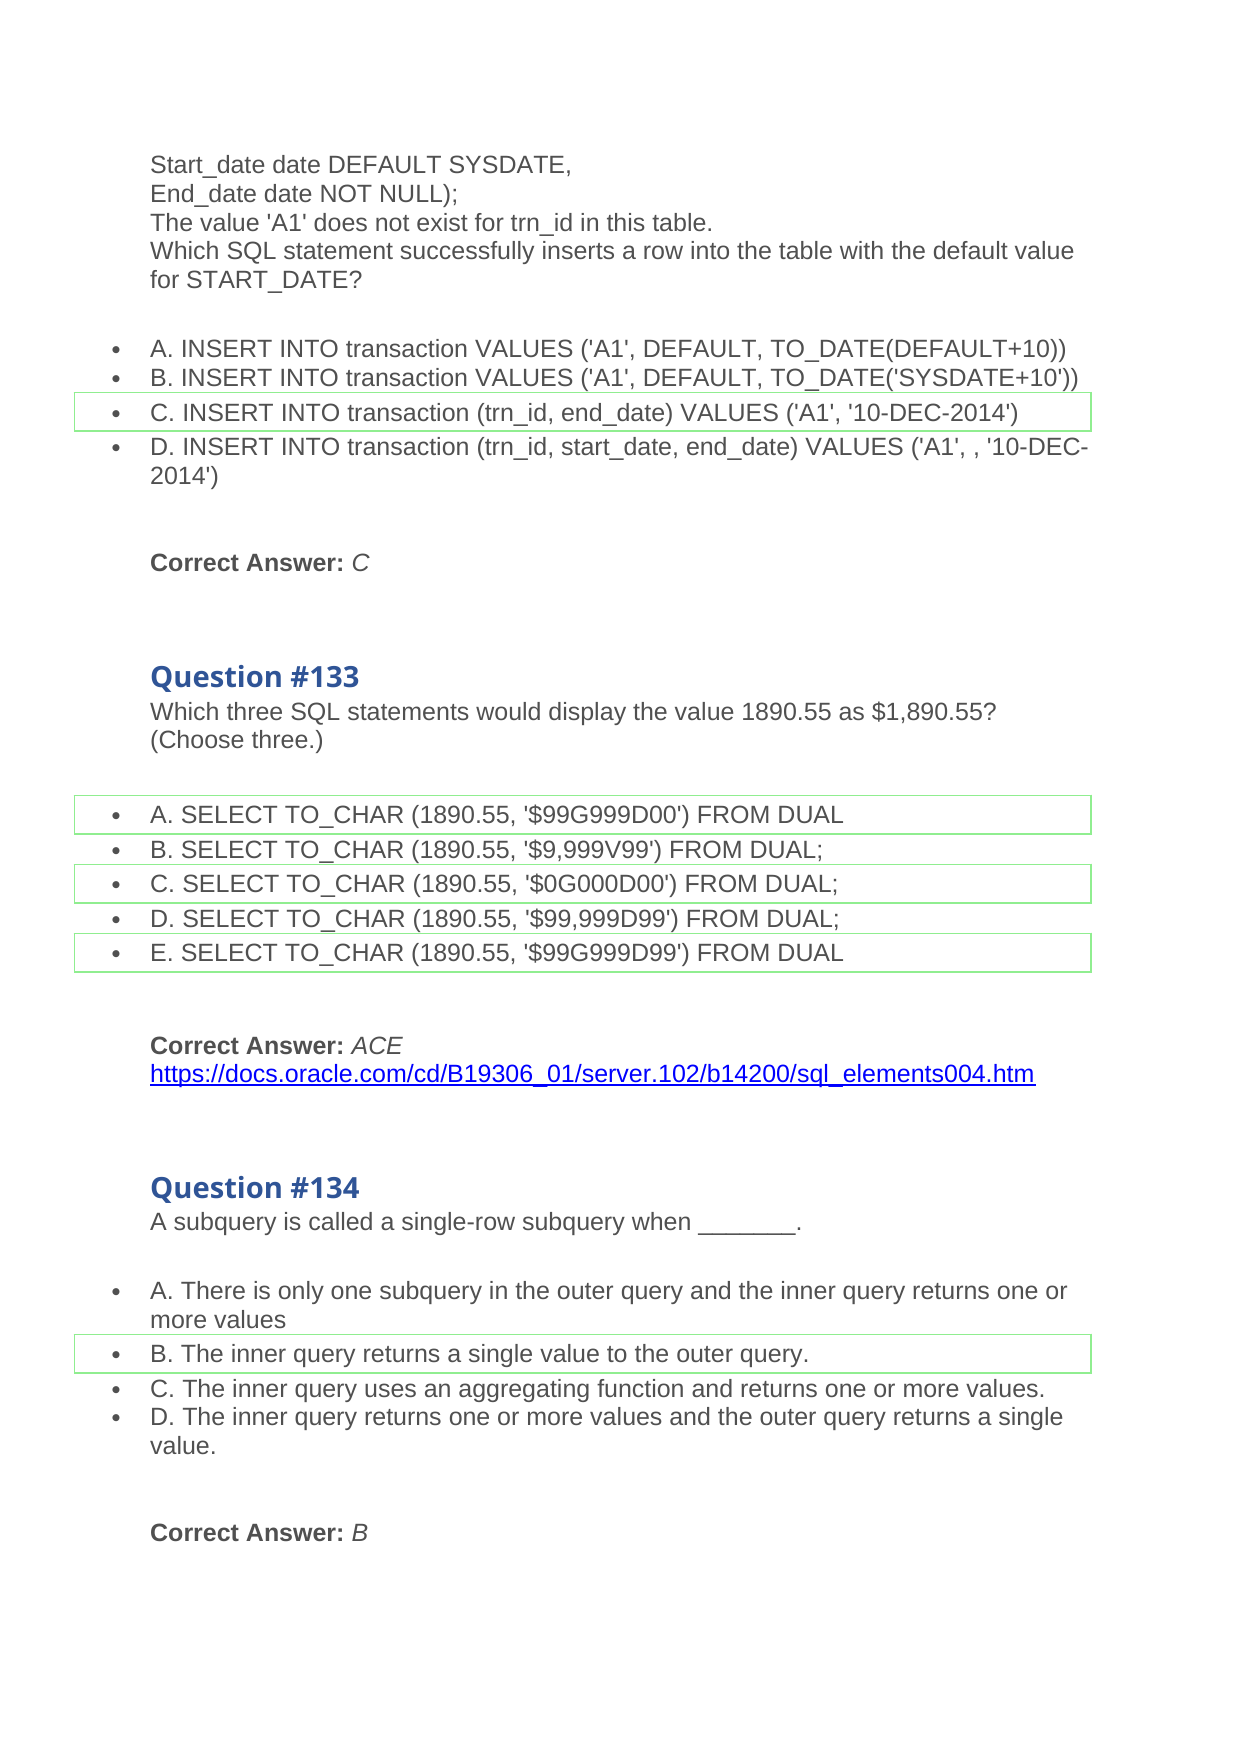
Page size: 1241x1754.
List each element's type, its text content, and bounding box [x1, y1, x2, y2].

list B. The inner query returns a single value to the outer query. [75, 1335, 1090, 1372]
list D. The inner query returns one or more values and the outer query returns a single value. [112, 1402, 1090, 1460]
text Which three SQL statements would display the value 1890.55 as $1,890.55? (Choose three.) [150, 696, 1090, 754]
list B. INSERT INTO transaction VALUES ('A1', DEFAULT, TO_DATE('SYSDATE+10')) [112, 363, 1090, 392]
list C. INSERT INTO transaction (trn_id, end_date) VALUES ('A1', '10-DEC-2014') [75, 393, 1090, 430]
text Correct Answer: B [150, 1518, 1090, 1577]
list E. SELECT TO_CHAR (1890.55, '$99G999D99') FROM DUAL [75, 934, 1090, 971]
list A. There is only one subquery in the outer query and the inner query returns one or more values [112, 1276, 1090, 1333]
list D. INSERT INTO transaction (trn_id, start_date, end_date) VALUES ('A1', , '10-DEC-2014') [112, 432, 1090, 489]
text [150, 150, 1090, 294]
list B. SELECT TO_CHAR (1890.55, '$9,999V99') FROM DUAL; [112, 835, 1090, 863]
list A. INSERT INTO transaction VALUES ('A1', DEFAULT, TO_DATE(DEFAULT+10)) [112, 334, 1090, 363]
subtitle Question #134 [150, 1167, 1090, 1207]
list A. SELECT TO_CHAR (1890.55, '$99G999D00') FROM DUAL [75, 796, 1090, 833]
list C. SELECT TO_CHAR (1890.55, '$0G000D00') FROM DUAL; [75, 865, 1090, 902]
list D. SELECT TO_CHAR (1890.55, '$99,999D99') FROM DUAL; [112, 904, 1090, 932]
subtitle Question #133 [150, 657, 1090, 696]
text Correct Answer: ACE https://docs.oracle.com/cd/B19306_01/server.102/b14200/sql_elements004.htm [150, 1031, 1090, 1088]
list C. The inner query uses an aggregating function and returns one or more values. [112, 1374, 1090, 1402]
text A subquery is called a single-row subquery when _______. [150, 1207, 1090, 1235]
text Correct Answer: C [150, 547, 1090, 607]
